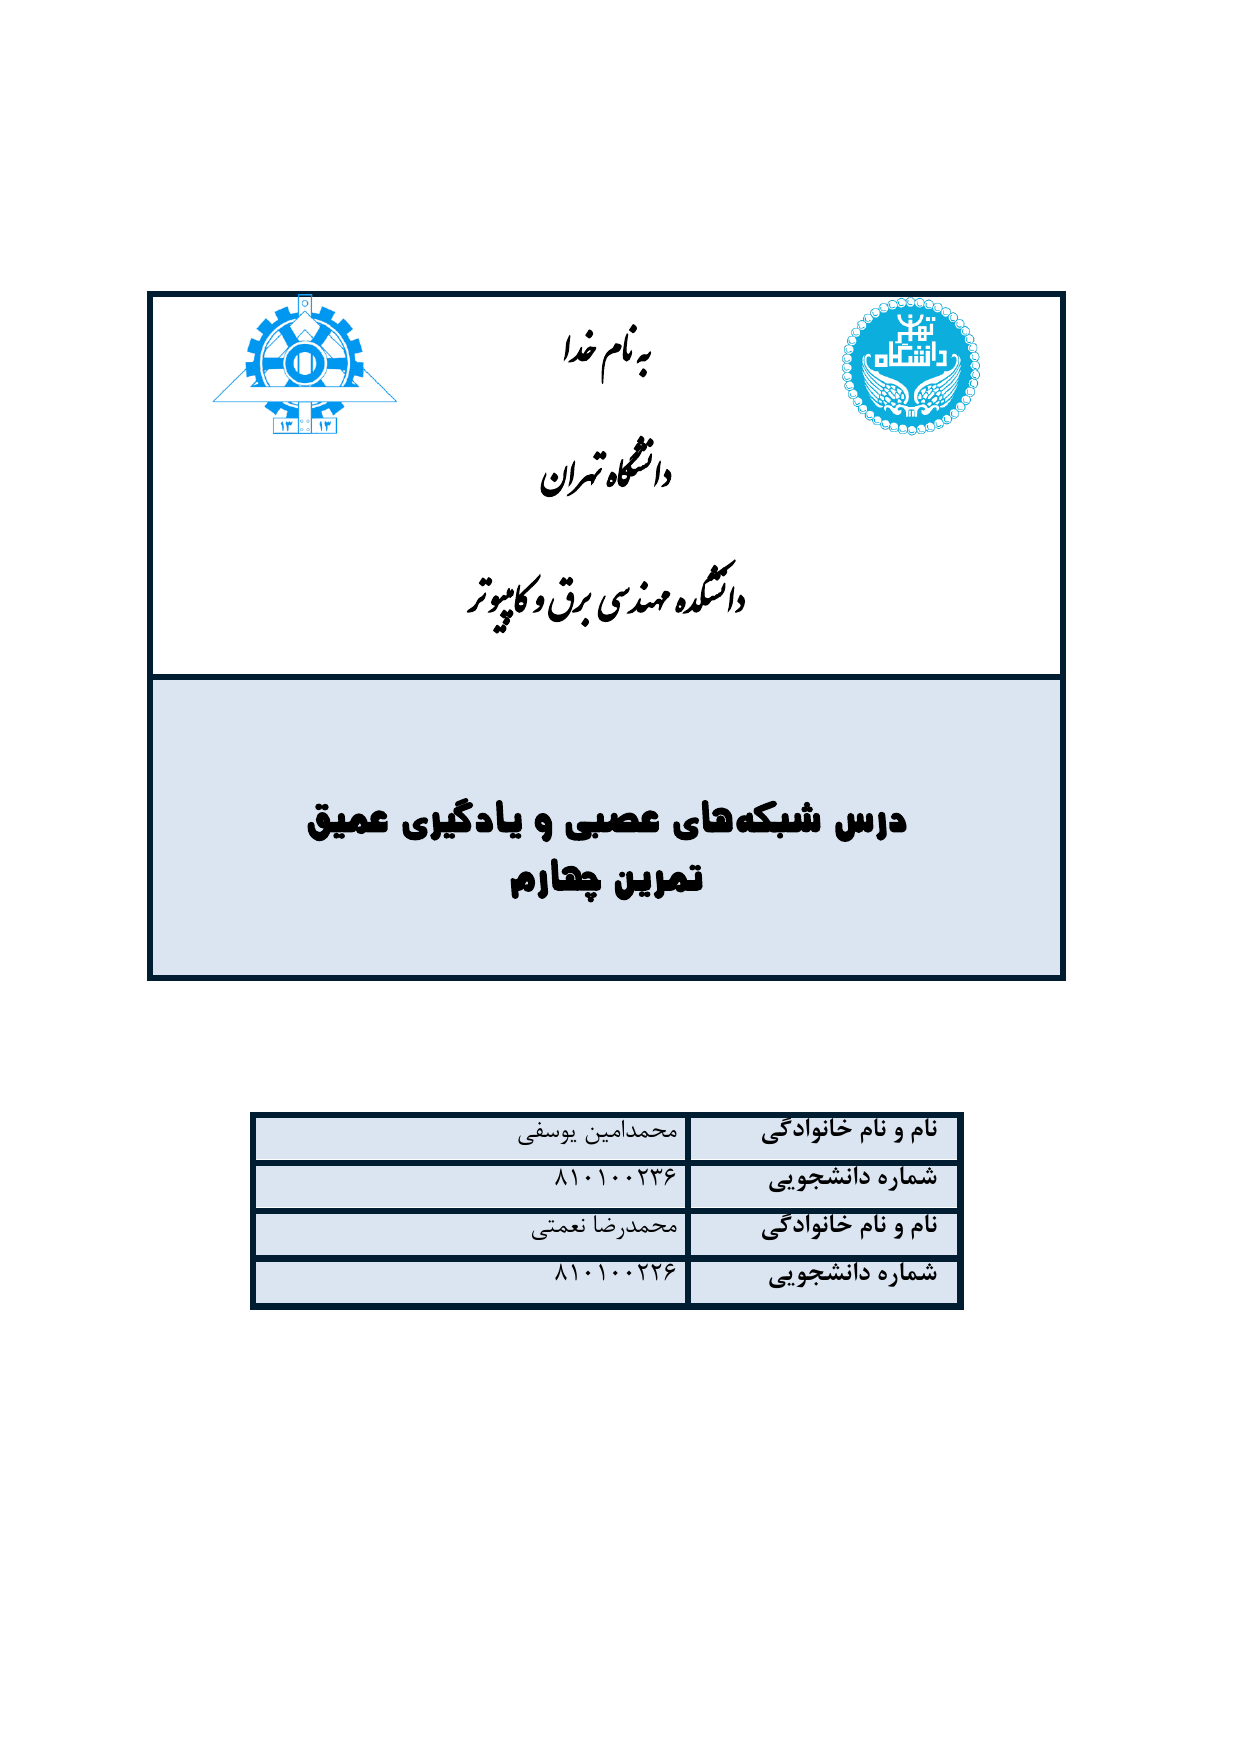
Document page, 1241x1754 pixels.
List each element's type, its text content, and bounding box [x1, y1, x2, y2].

table_header به نام خدا دانشگاه تهران دانشکده‌ مهندسی برق و کامپیوتر [454, 297, 759, 674]
picture [212, 294, 399, 435]
picture [841, 296, 981, 436]
table_header نام و نام خانوادگی [691, 1118, 957, 1159]
table_cell 810100226 [256, 1262, 685, 1303]
table_cell شماره دانشجویی [691, 1262, 957, 1303]
table_cell شماره دانشجویی [691, 1166, 957, 1207]
table_cell 810100236 [256, 1166, 685, 1207]
table_cell نام و نام خانوادگی [691, 1214, 957, 1255]
table_header [759, 297, 1060, 674]
table_header محمدامین یوسفی [256, 1118, 685, 1159]
table_cell درس شبکه‌های عصبی و یادگیری عمیق تمرین چهارم [153, 680, 1060, 975]
table_header [153, 297, 454, 674]
table_cell محمدرضا نعمتی [256, 1214, 685, 1255]
